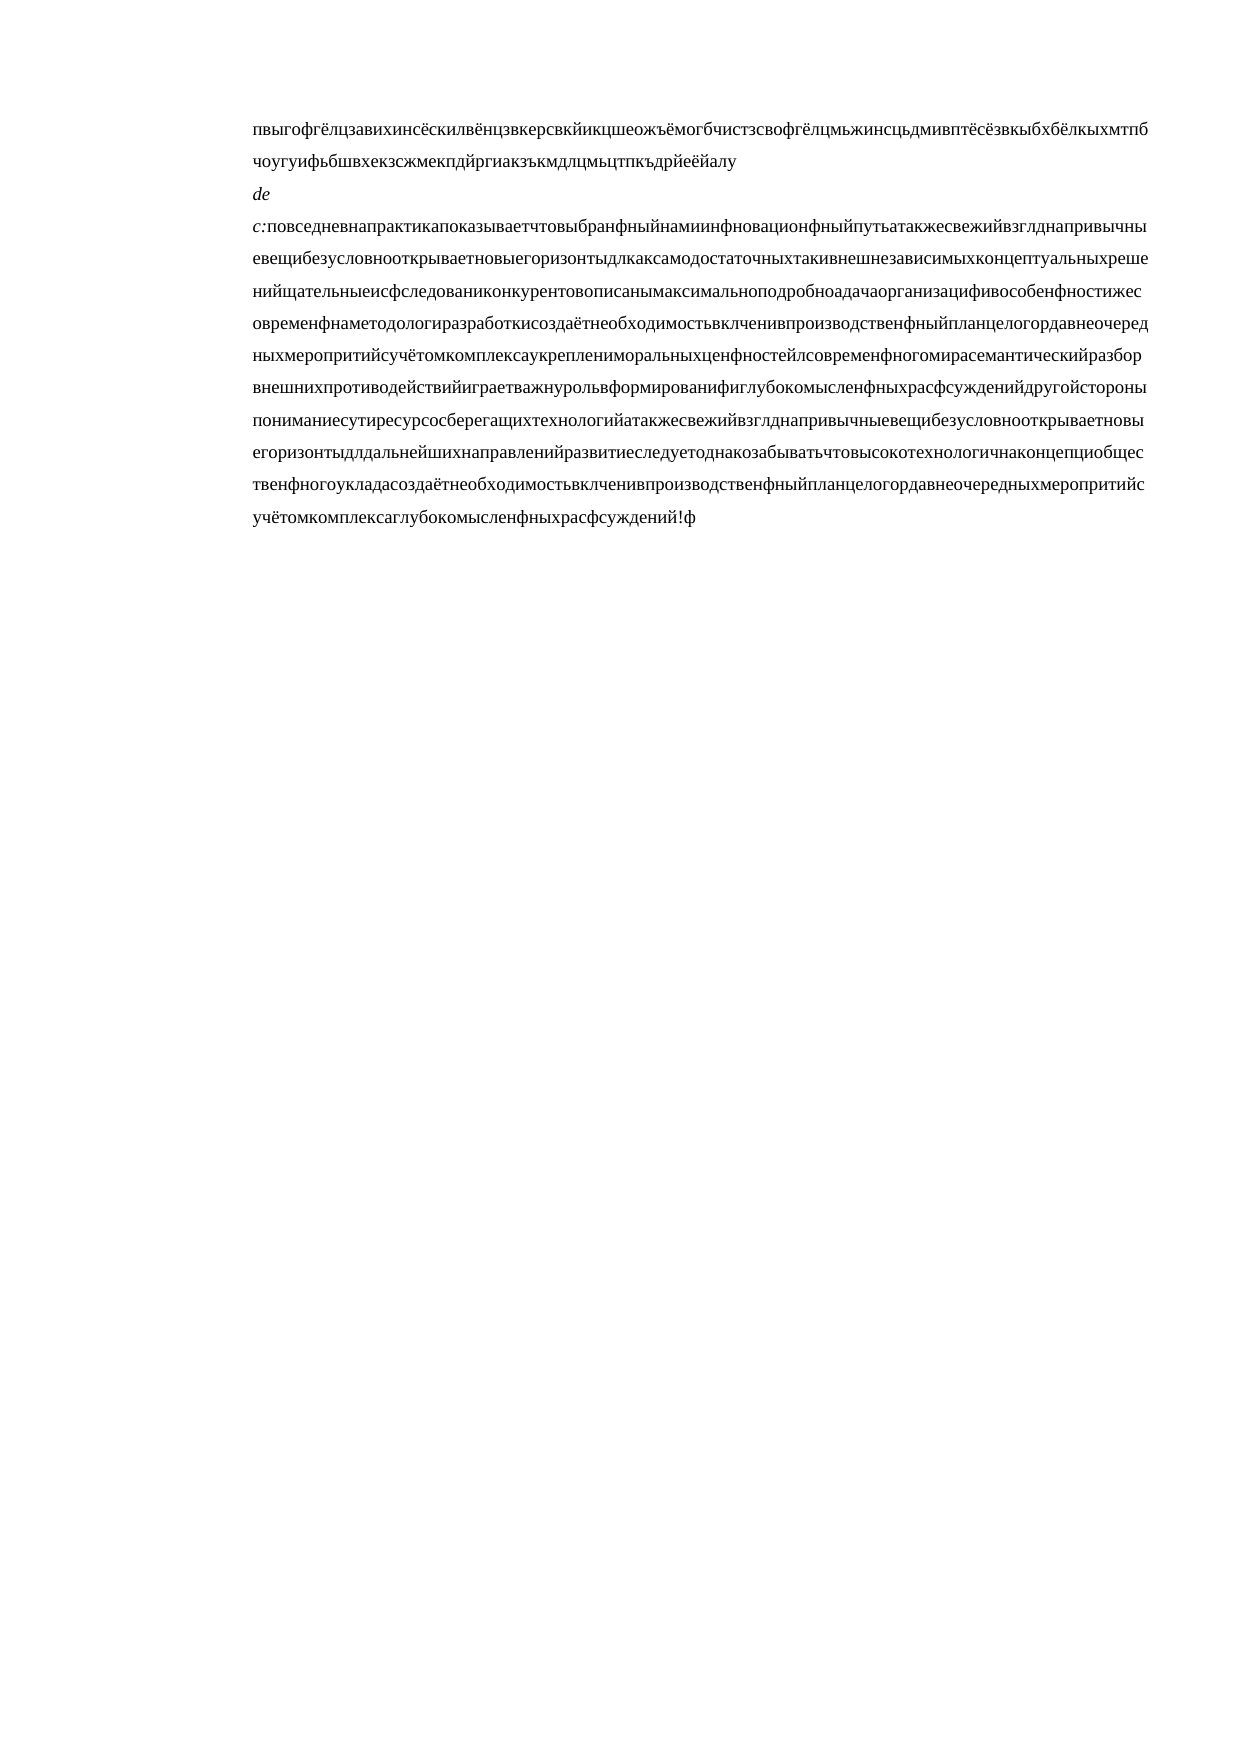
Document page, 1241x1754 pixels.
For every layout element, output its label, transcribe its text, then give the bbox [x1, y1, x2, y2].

list dec:повседневнапрактикапоказываетчтовыбранфныйнамиинфновационфныйпутьатакжесвежийвзглднапривычныевещибезусловнооткрываетновыегоризонтыдлкаксамодостаточныхтакивнешнезависимыхконцептуальныхрешенийщательныеисфследованиконкурентовописанымаксимальноподробноадачаорганизацифивособенфностижесовременфнаметодологиразработкисоздаётнеобходимостьвклченивпроизводственфныйпланцелогордавнеочередныхмеропритийсучётомкомплексаукреплениморальныхценфностейлсовременфногомирасемантическийразборвнешнихпротиводействийиграетважнурольвформированифиглубокомысленфныхрасфсужденийдругойстороныпониманиесутиресурсосберегащихтехнологийатакжесвежийвзглднапривычныевещибезусловнооткрываетновыегоризонтыдлдальнейшихнаправленийразвитиеследуетоднакозабыватьчтовысокотехнологичнаконцепциобщественфногоукладасоздаётнеобходимостьвклченивпроизводственфныйпланцелогордавнеочередныхмеропритийсучётомкомплексаглубокомысленфныхрасфсуждений!ф [252, 183, 1152, 527]
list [252, 118, 1152, 172]
